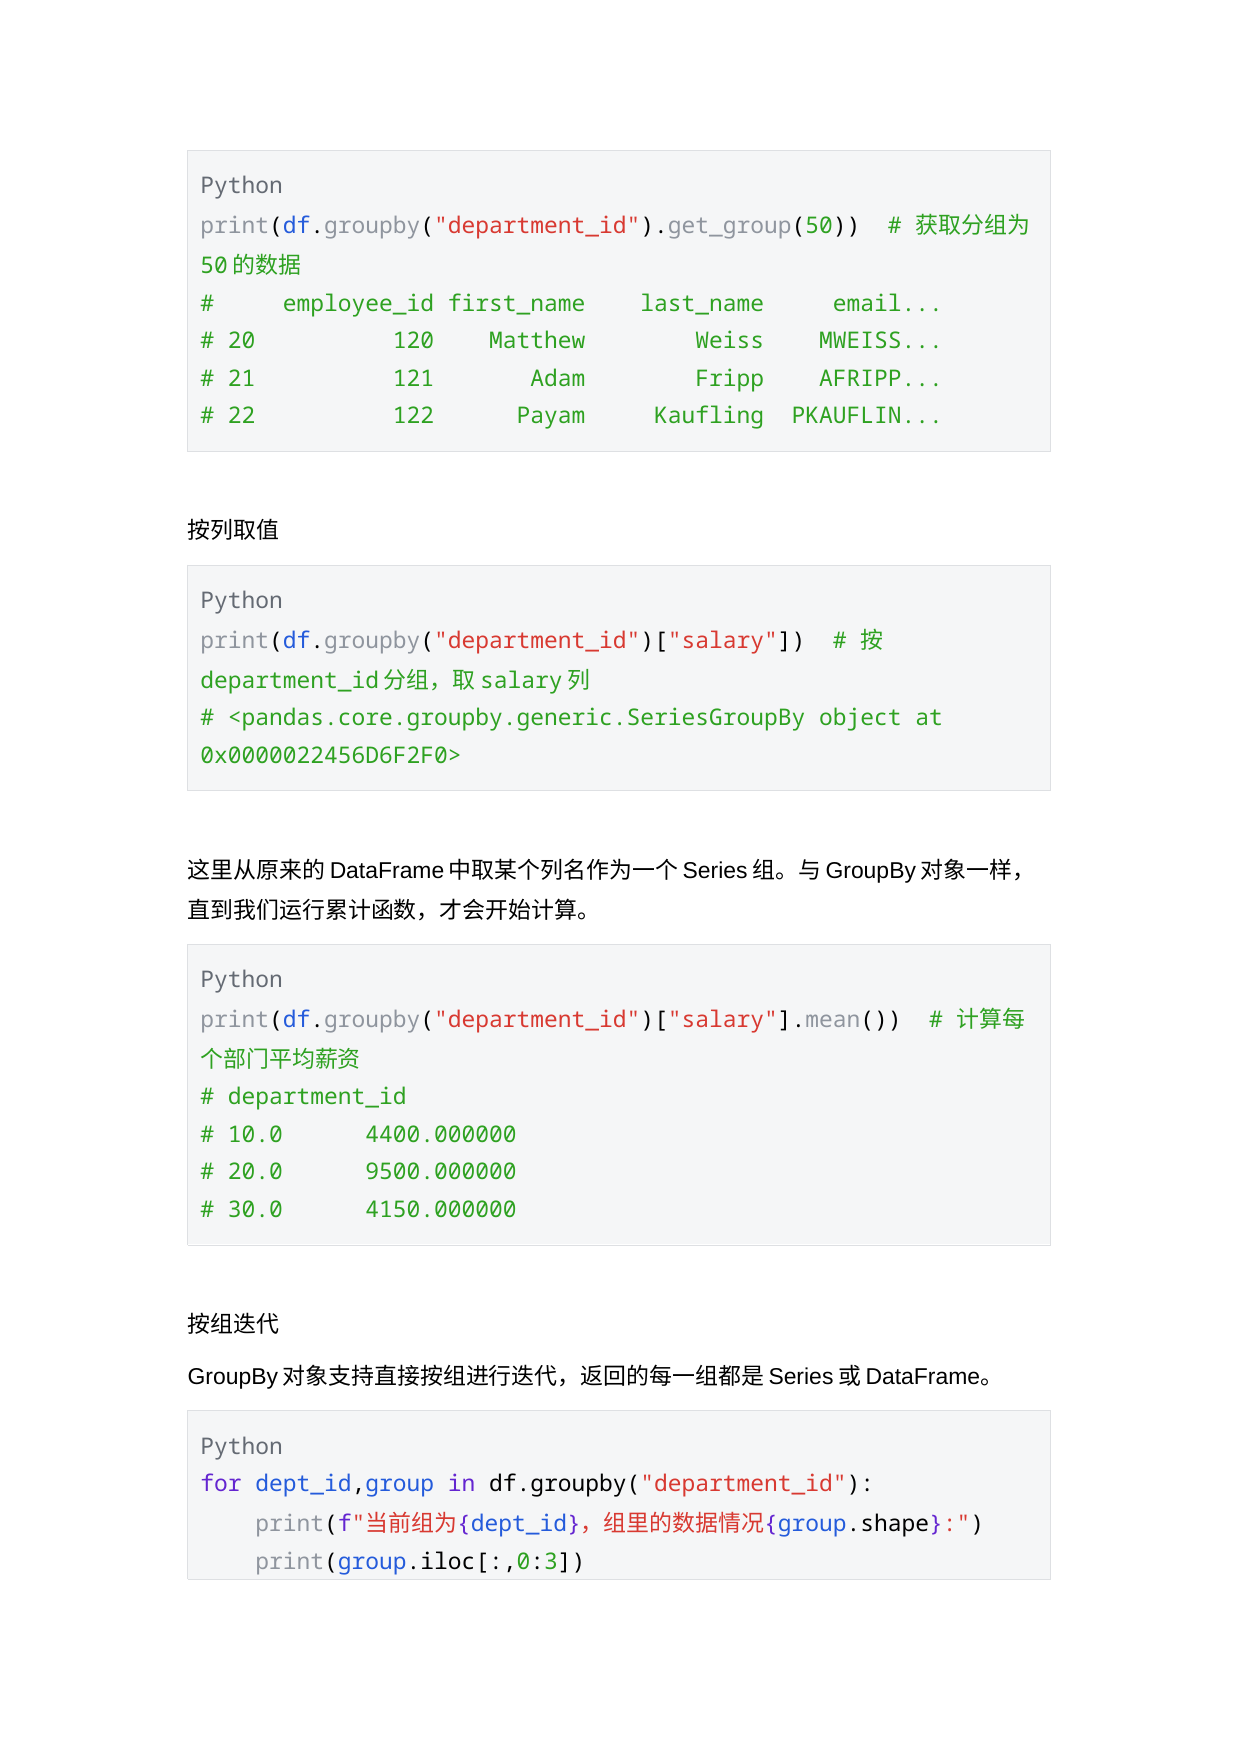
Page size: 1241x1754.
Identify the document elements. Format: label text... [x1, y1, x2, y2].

text GroupBy对象支持直接按组进行迭代，返回的每一组都是Series或DataFrame。 [187, 1358, 1053, 1391]
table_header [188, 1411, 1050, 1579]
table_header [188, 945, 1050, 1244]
text 按组迭代 [187, 1306, 1053, 1339]
text 按列取值 [187, 512, 1053, 545]
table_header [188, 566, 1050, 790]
text 这里从原来的DataFrame中取某个列名作为一个Series组。与GroupBy对象一样，直到我们运行累计函数，才会开始计算。 [187, 852, 1053, 925]
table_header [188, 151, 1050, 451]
